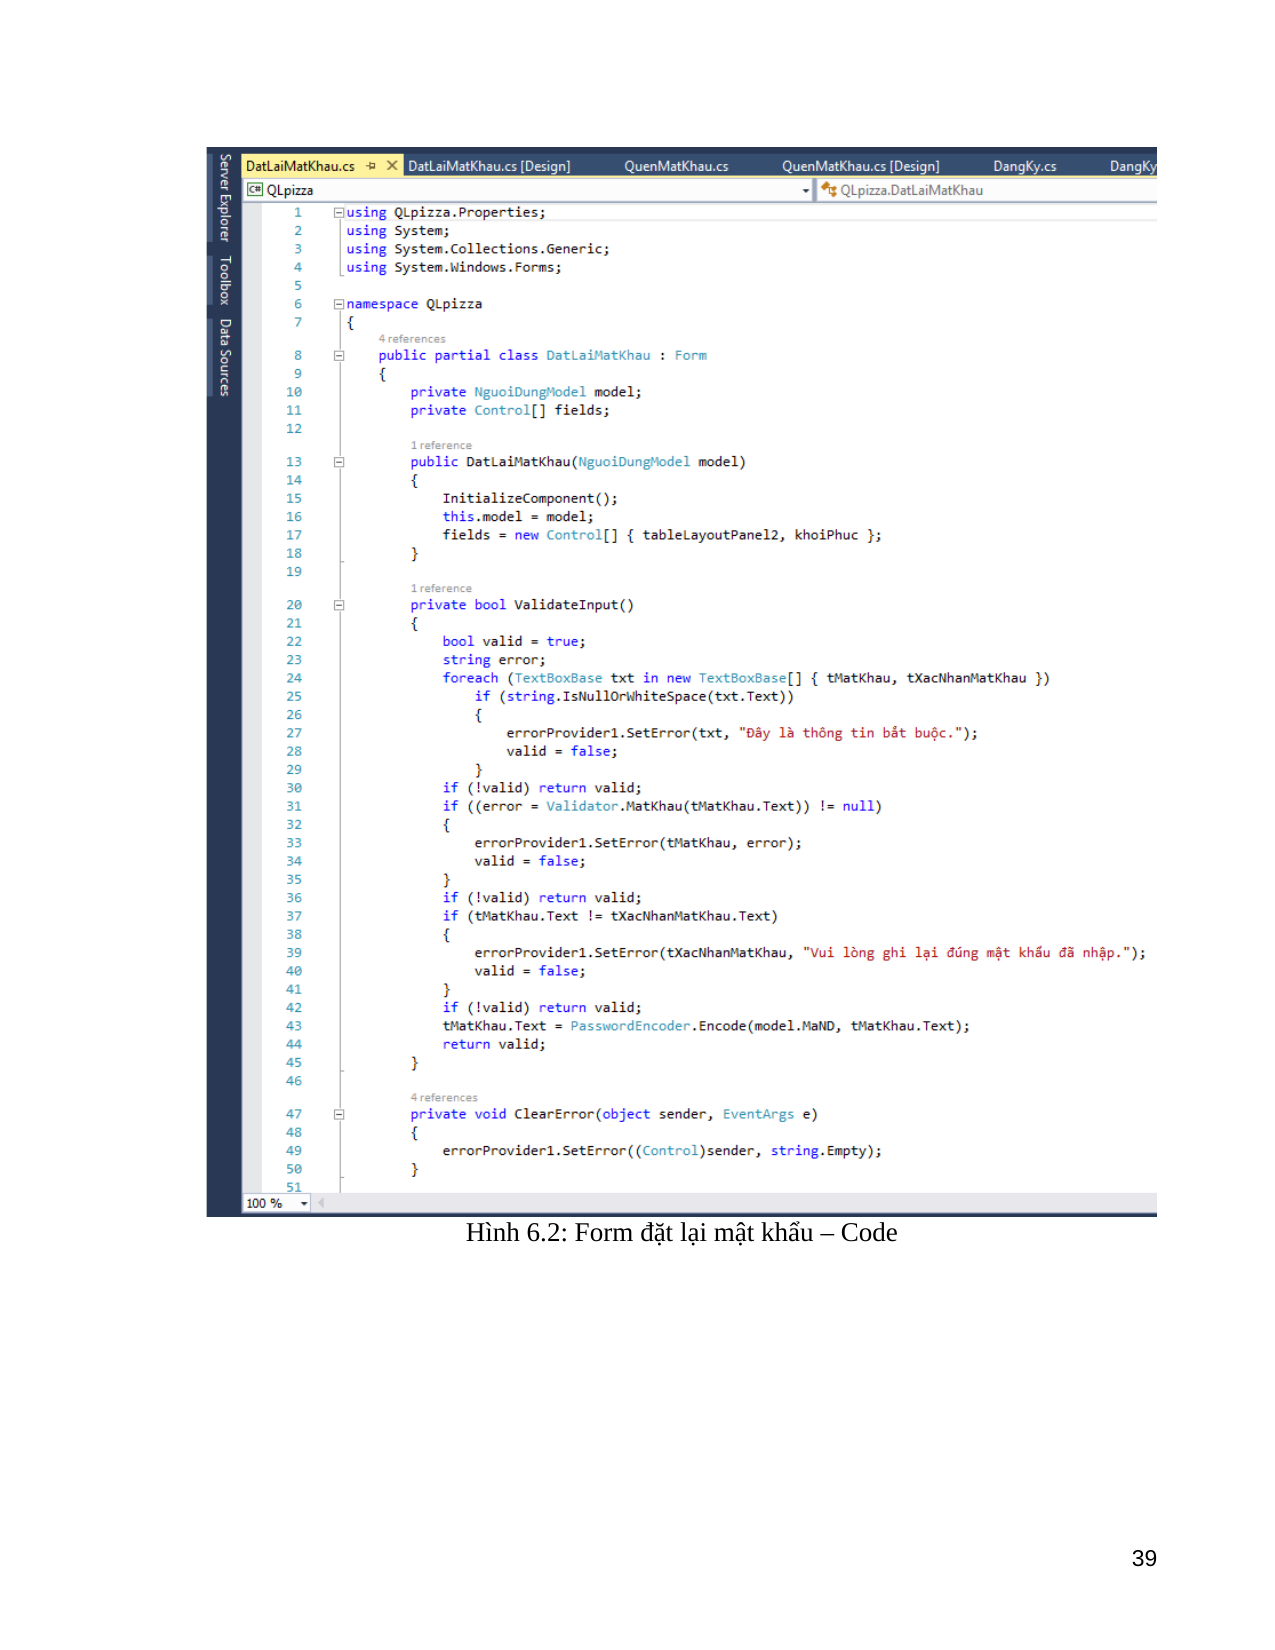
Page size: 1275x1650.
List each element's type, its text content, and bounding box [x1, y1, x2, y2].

picture [206, 147, 1157, 1217]
text Hình 6.2: Form đặt lại mật khẩu – Code [207, 1217, 1157, 1247]
